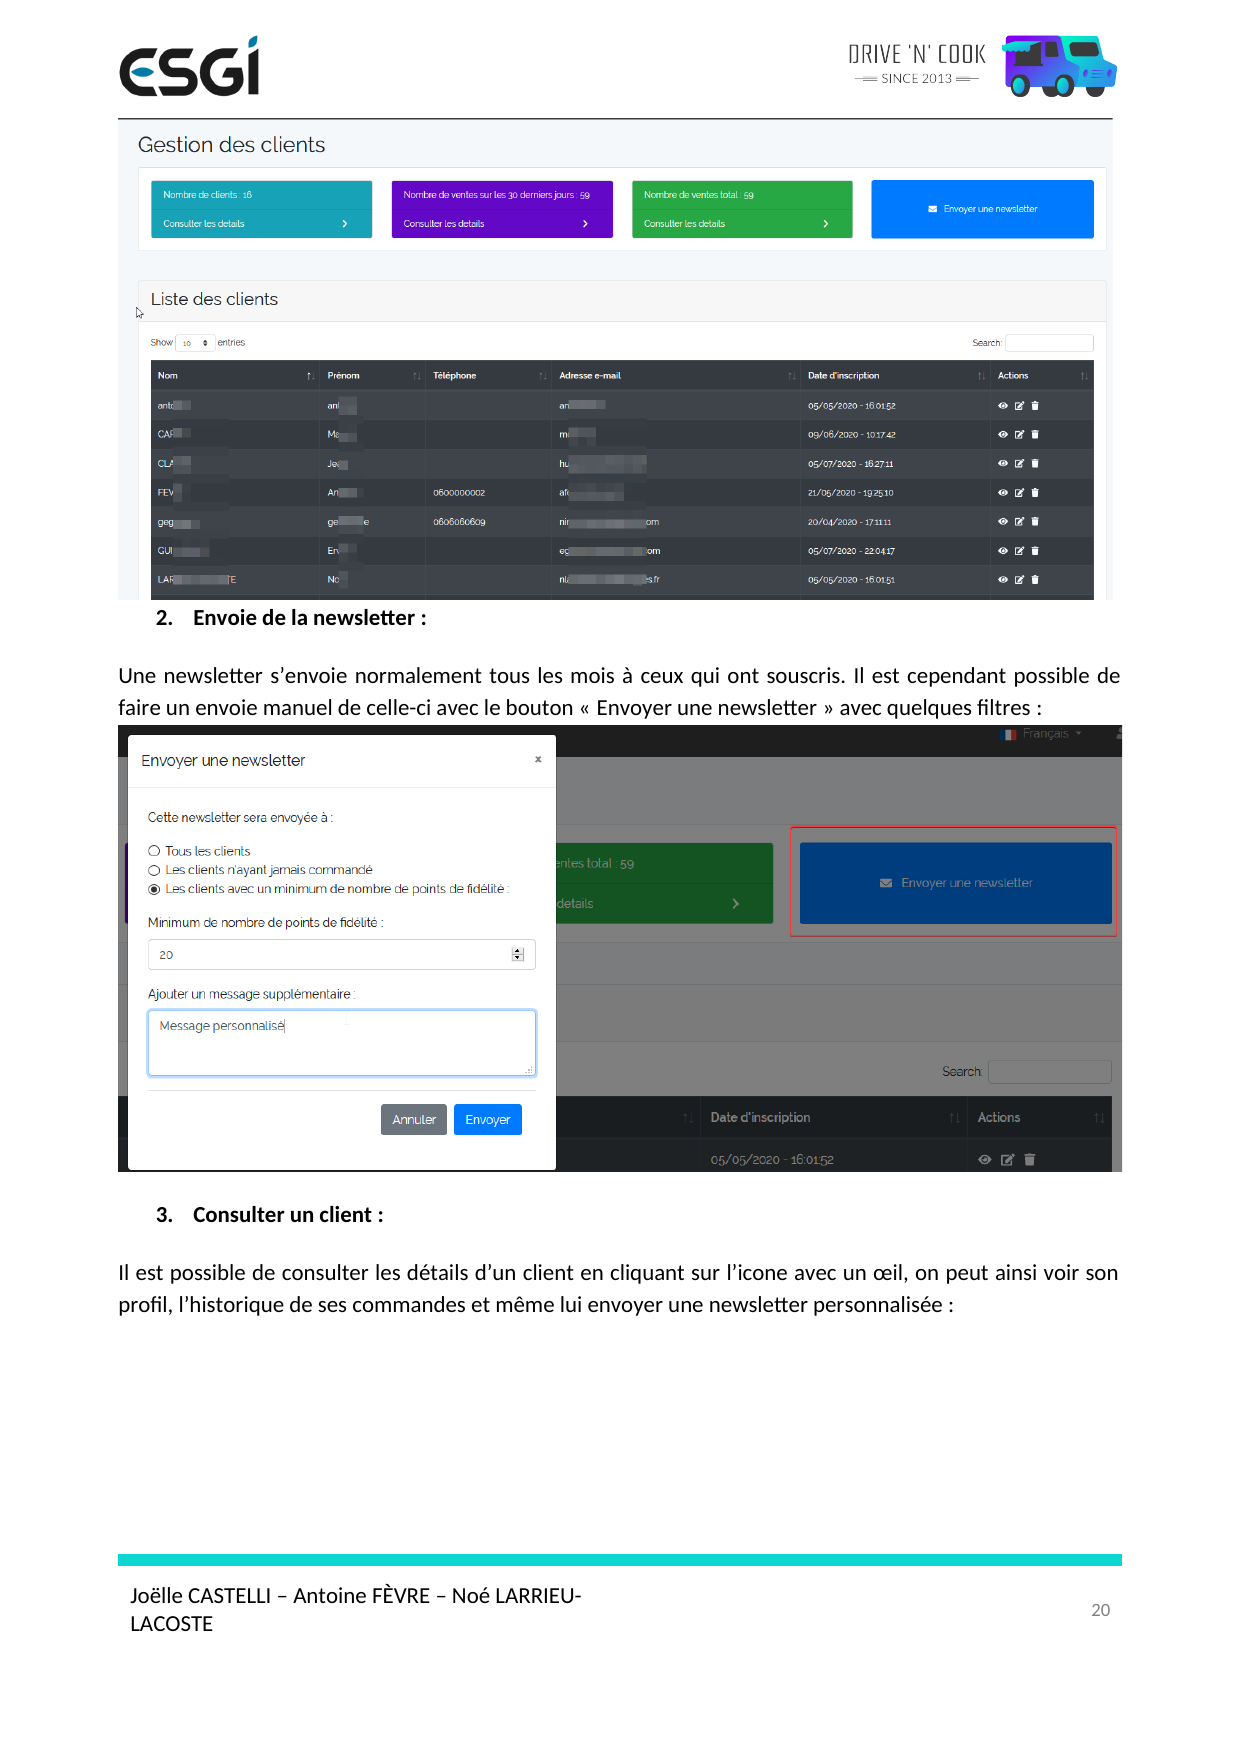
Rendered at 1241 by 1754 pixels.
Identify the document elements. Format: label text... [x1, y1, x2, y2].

list Consulter un client : [156, 1200, 1122, 1228]
text Une newsletter s’envoie normalement tous les mois à ceux qui ont souscris. Il est cependant possible de faire un envoie manuel de celle-ci avec le bouton « Envoyer une newsletter » avec quelques filtres : [118, 661, 1122, 721]
picture [997, 30, 1122, 101]
picture [118, 725, 1123, 1172]
text Il est possible de consulter les détails d’un client en cliquant sur l’icone avec un œil, on peut ainsi voir son profil, l’historique de ses commandes et même lui envoyer une newsletter personnalisée : [118, 1258, 1122, 1318]
list Envoie de la newsletter : [156, 603, 1122, 632]
picture [118, 35, 259, 98]
picture [837, 40, 996, 91]
picture [118, 118, 1113, 600]
